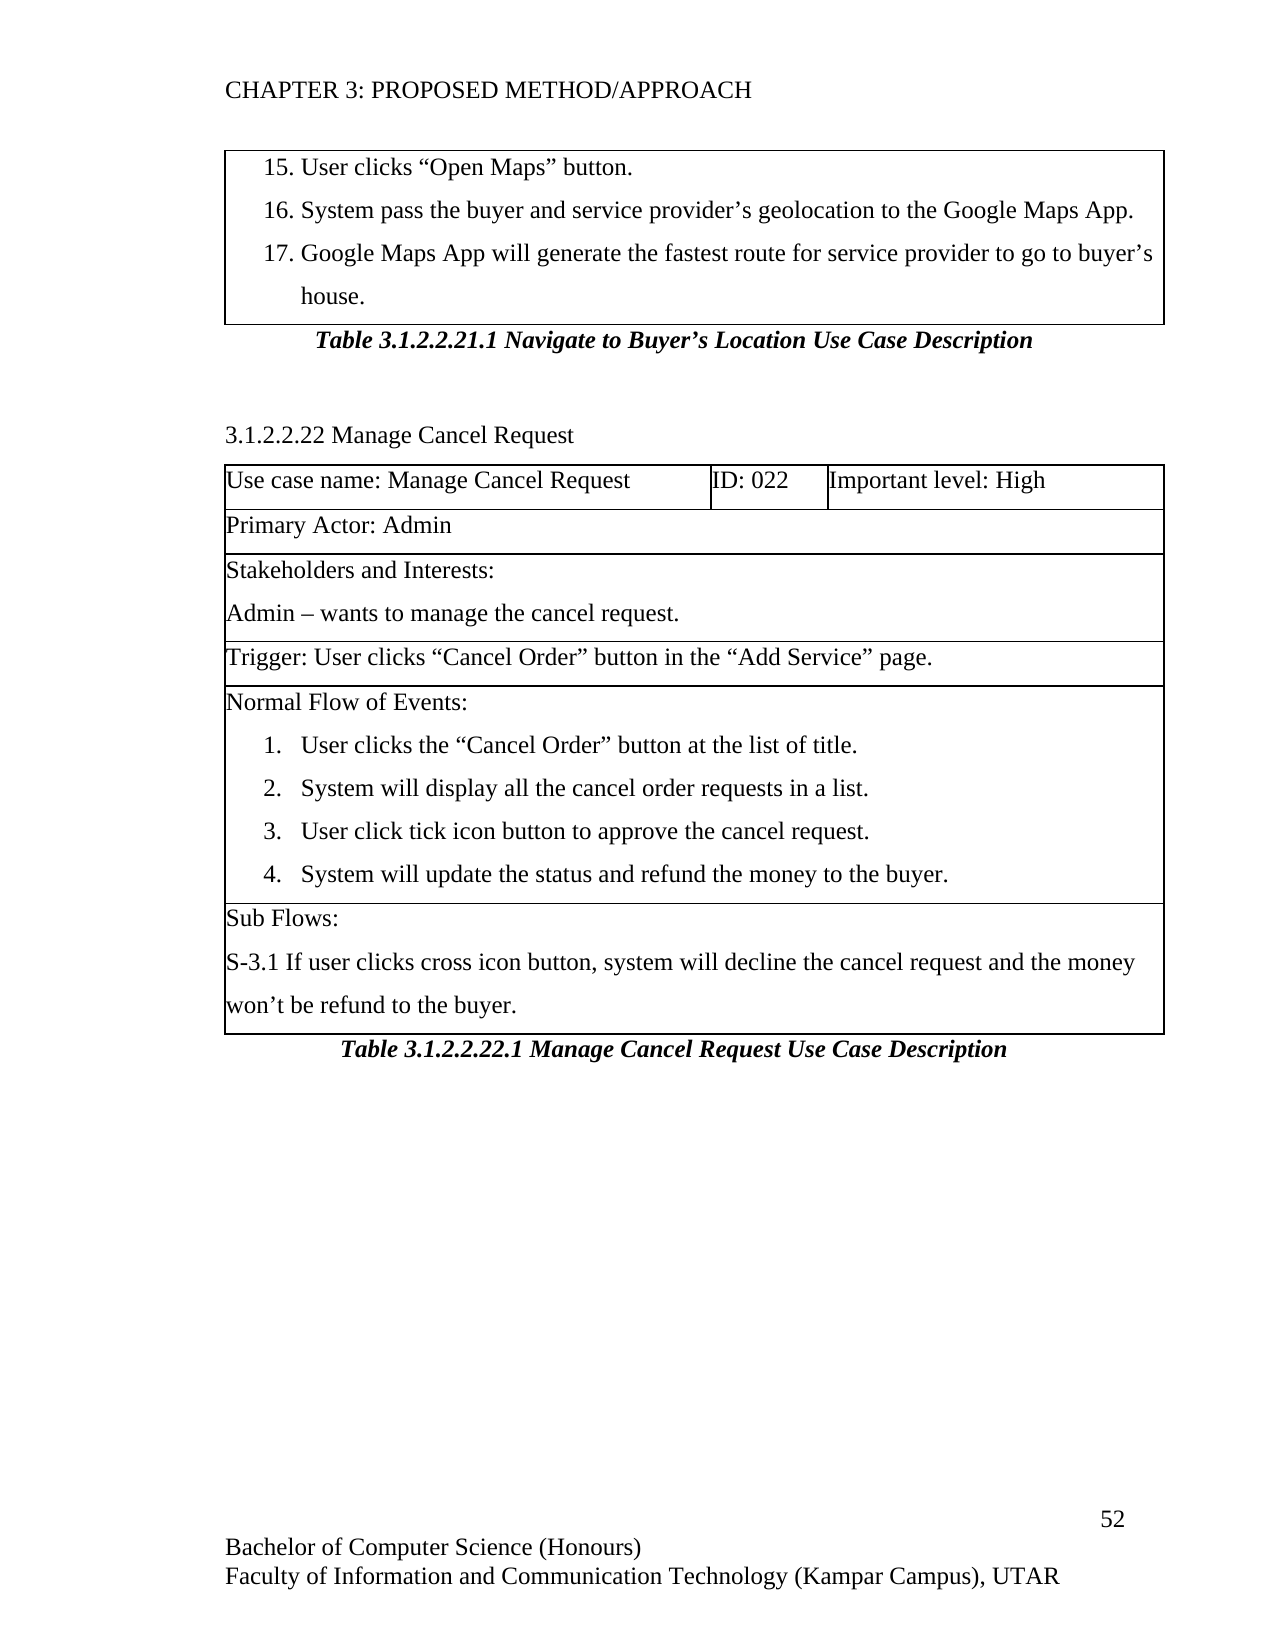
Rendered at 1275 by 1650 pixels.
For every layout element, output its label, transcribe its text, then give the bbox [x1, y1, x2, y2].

table_header ID: 022 [712, 466, 827, 508]
text Table 3.1.2.2.21.1 Navigate to Buyer’s Location Use Case Description [225, 325, 1125, 354]
table_cell Trigger: User clicks “Cancel Order” button in the “Add Service” page. [226, 642, 1163, 685]
table_header Use case name: Manage Cancel Request [226, 466, 710, 508]
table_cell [226, 151, 1163, 324]
table_cell Normal Flow of Events: User clicks the “Cancel Order” button at the list of title. System will display all the cancel order requests in a list. User click tick icon button to approve the cancel request. System will update the status and refund the money to the buyer. [226, 687, 1163, 902]
list 3.1.2.2.22 Manage Cancel Request [225, 420, 1125, 449]
table_header Important level: High [829, 466, 1163, 508]
table_cell Stakeholders and Interests: Admin – wants to manage the cancel request. [226, 555, 1163, 641]
table_cell Sub Flows: S-3.1 If user clicks cross icon button, system will decline the cancel request and the money won’t be refund to the buyer. [226, 904, 1163, 1033]
table_cell Primary Actor: Admin [226, 510, 1163, 553]
text Table 3.1.2.2.22.1 Manage Cancel Request Use Case Description [225, 1035, 1125, 1063]
